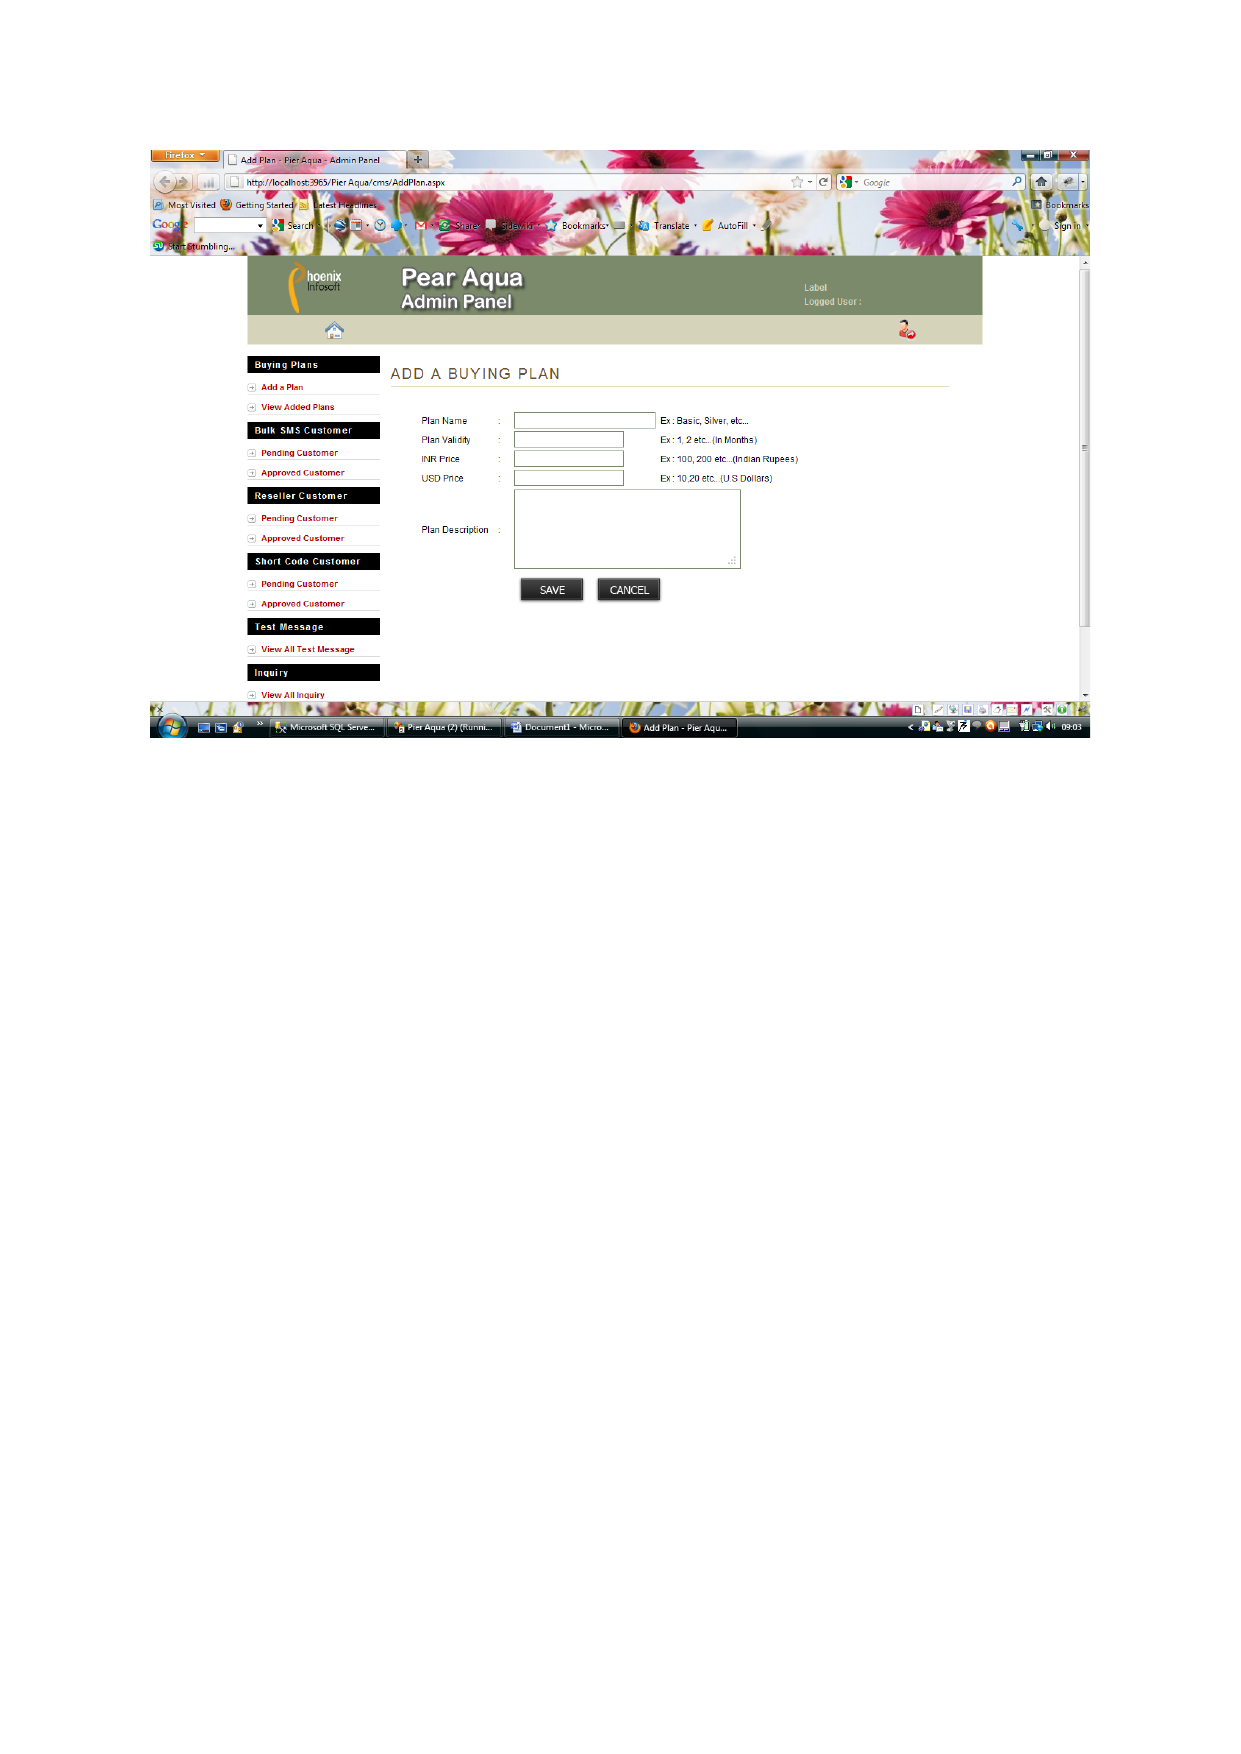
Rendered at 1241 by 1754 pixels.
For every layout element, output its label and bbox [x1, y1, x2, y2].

picture [150, 150, 1091, 738]
